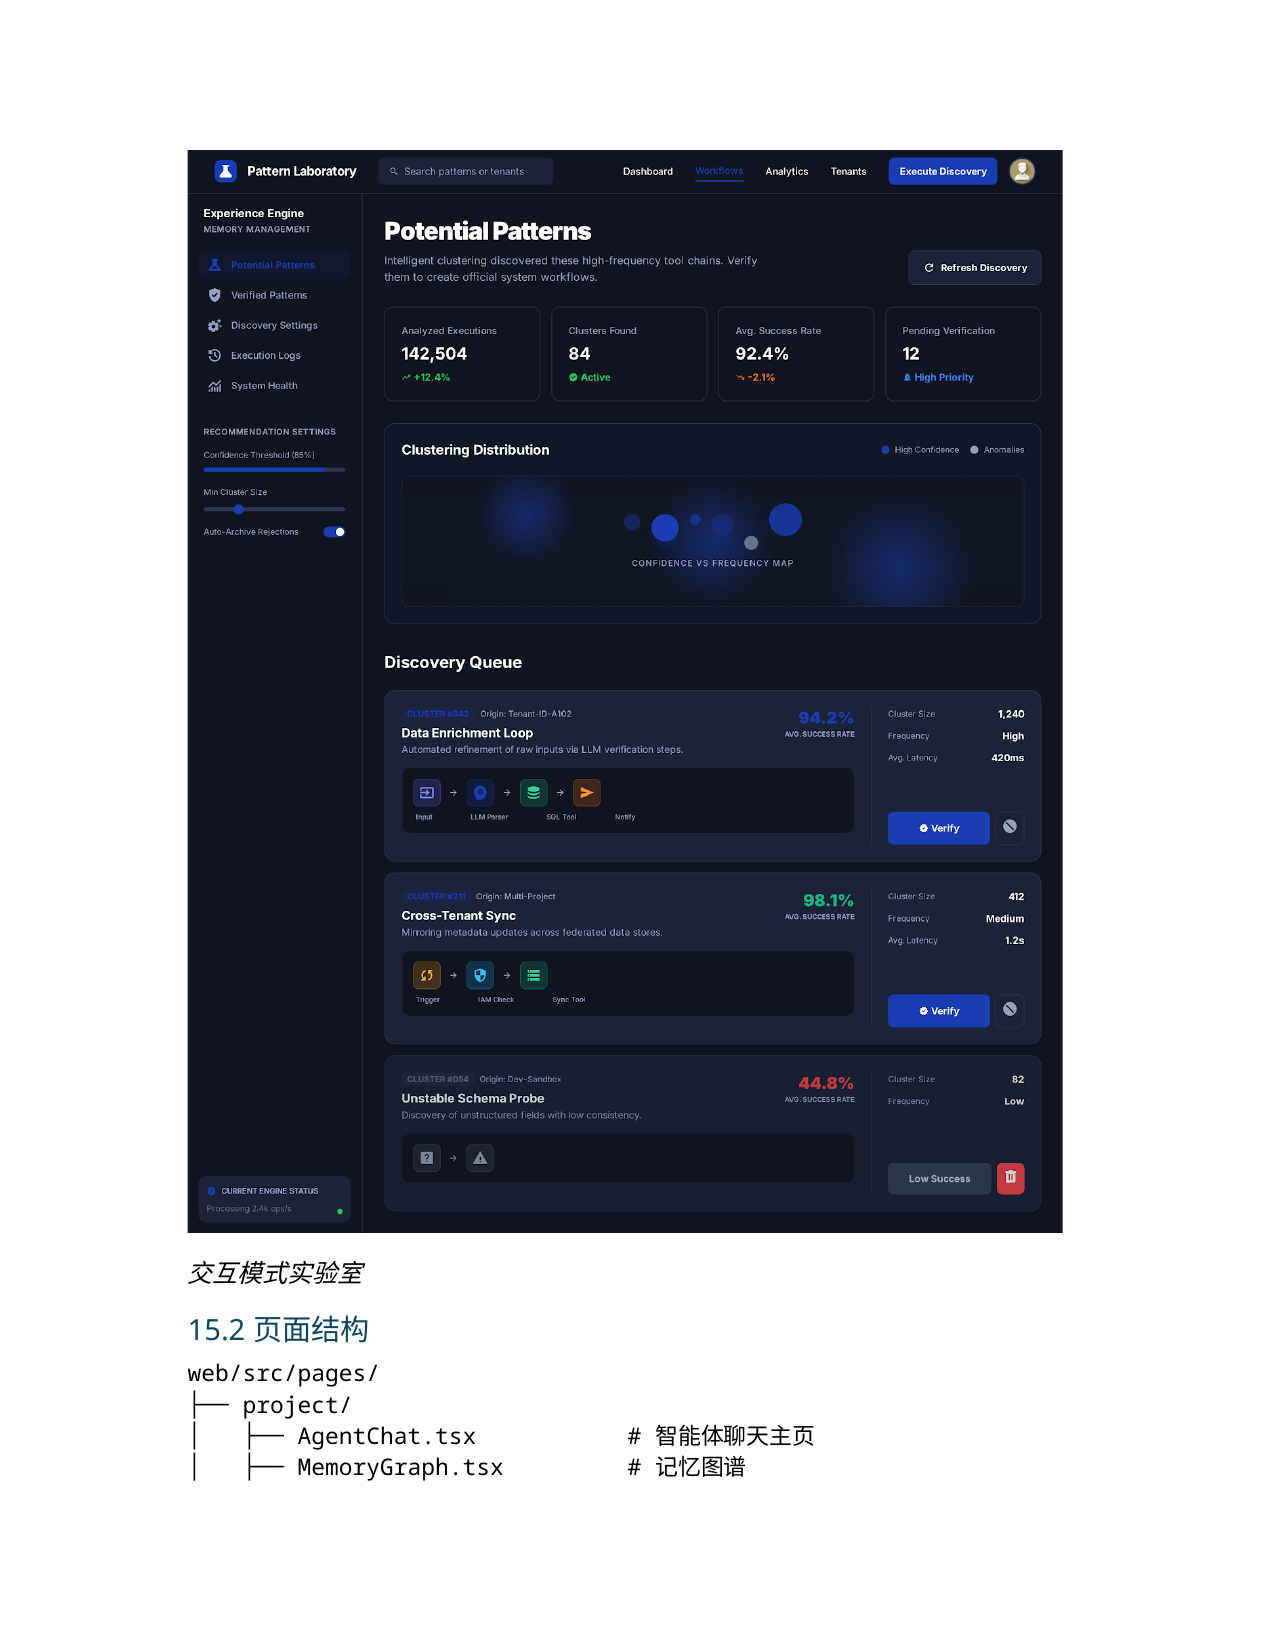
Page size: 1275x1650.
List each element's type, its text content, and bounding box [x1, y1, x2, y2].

subtitle 15.2 页面结构 [187, 1307, 1087, 1349]
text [187, 1357, 1087, 1482]
text 交互模式实验室 [187, 1254, 1087, 1290]
picture [187, 150, 1063, 1233]
